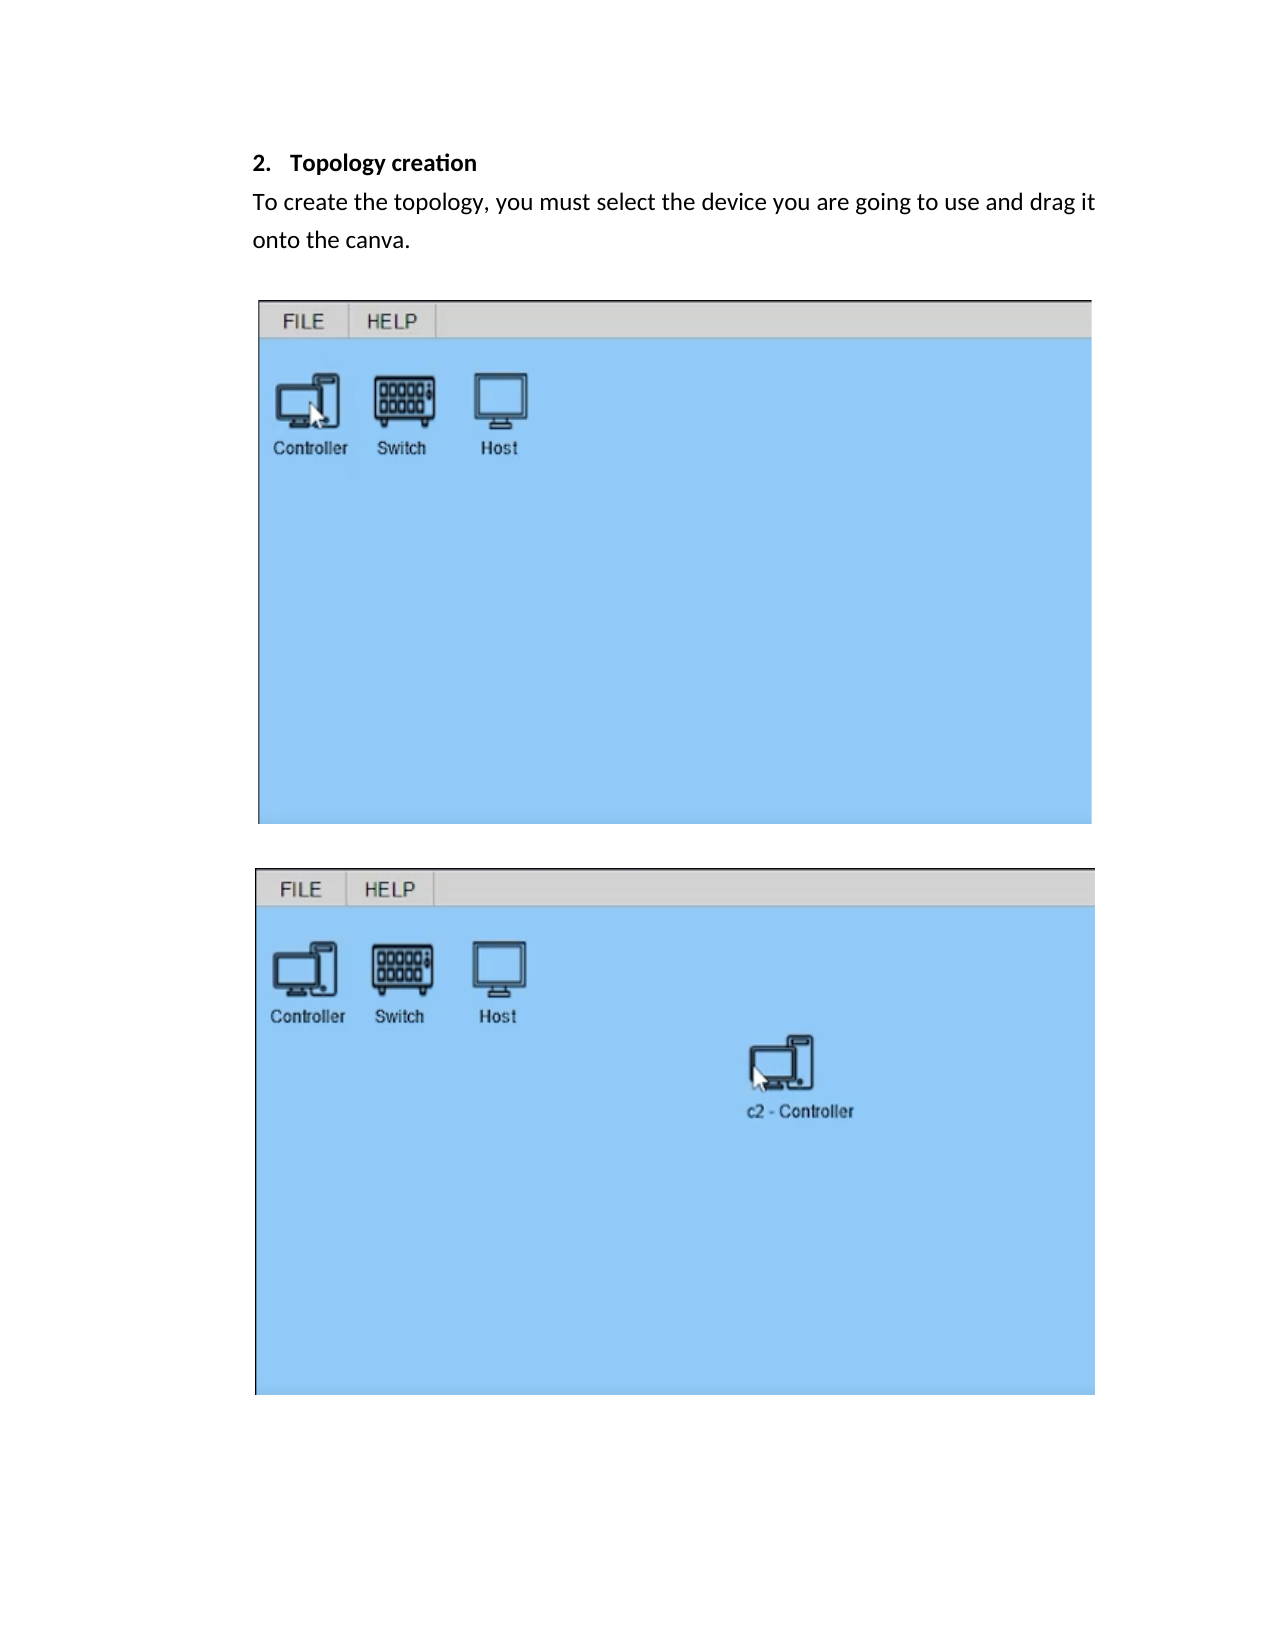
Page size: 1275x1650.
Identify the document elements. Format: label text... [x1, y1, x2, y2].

list To create the topology, you must select the device you are going to use and drag it onto the canva. [252, 186, 1098, 254]
list Topology creation [252, 148, 1098, 178]
picture [258, 300, 1092, 824]
picture [255, 868, 1095, 1395]
